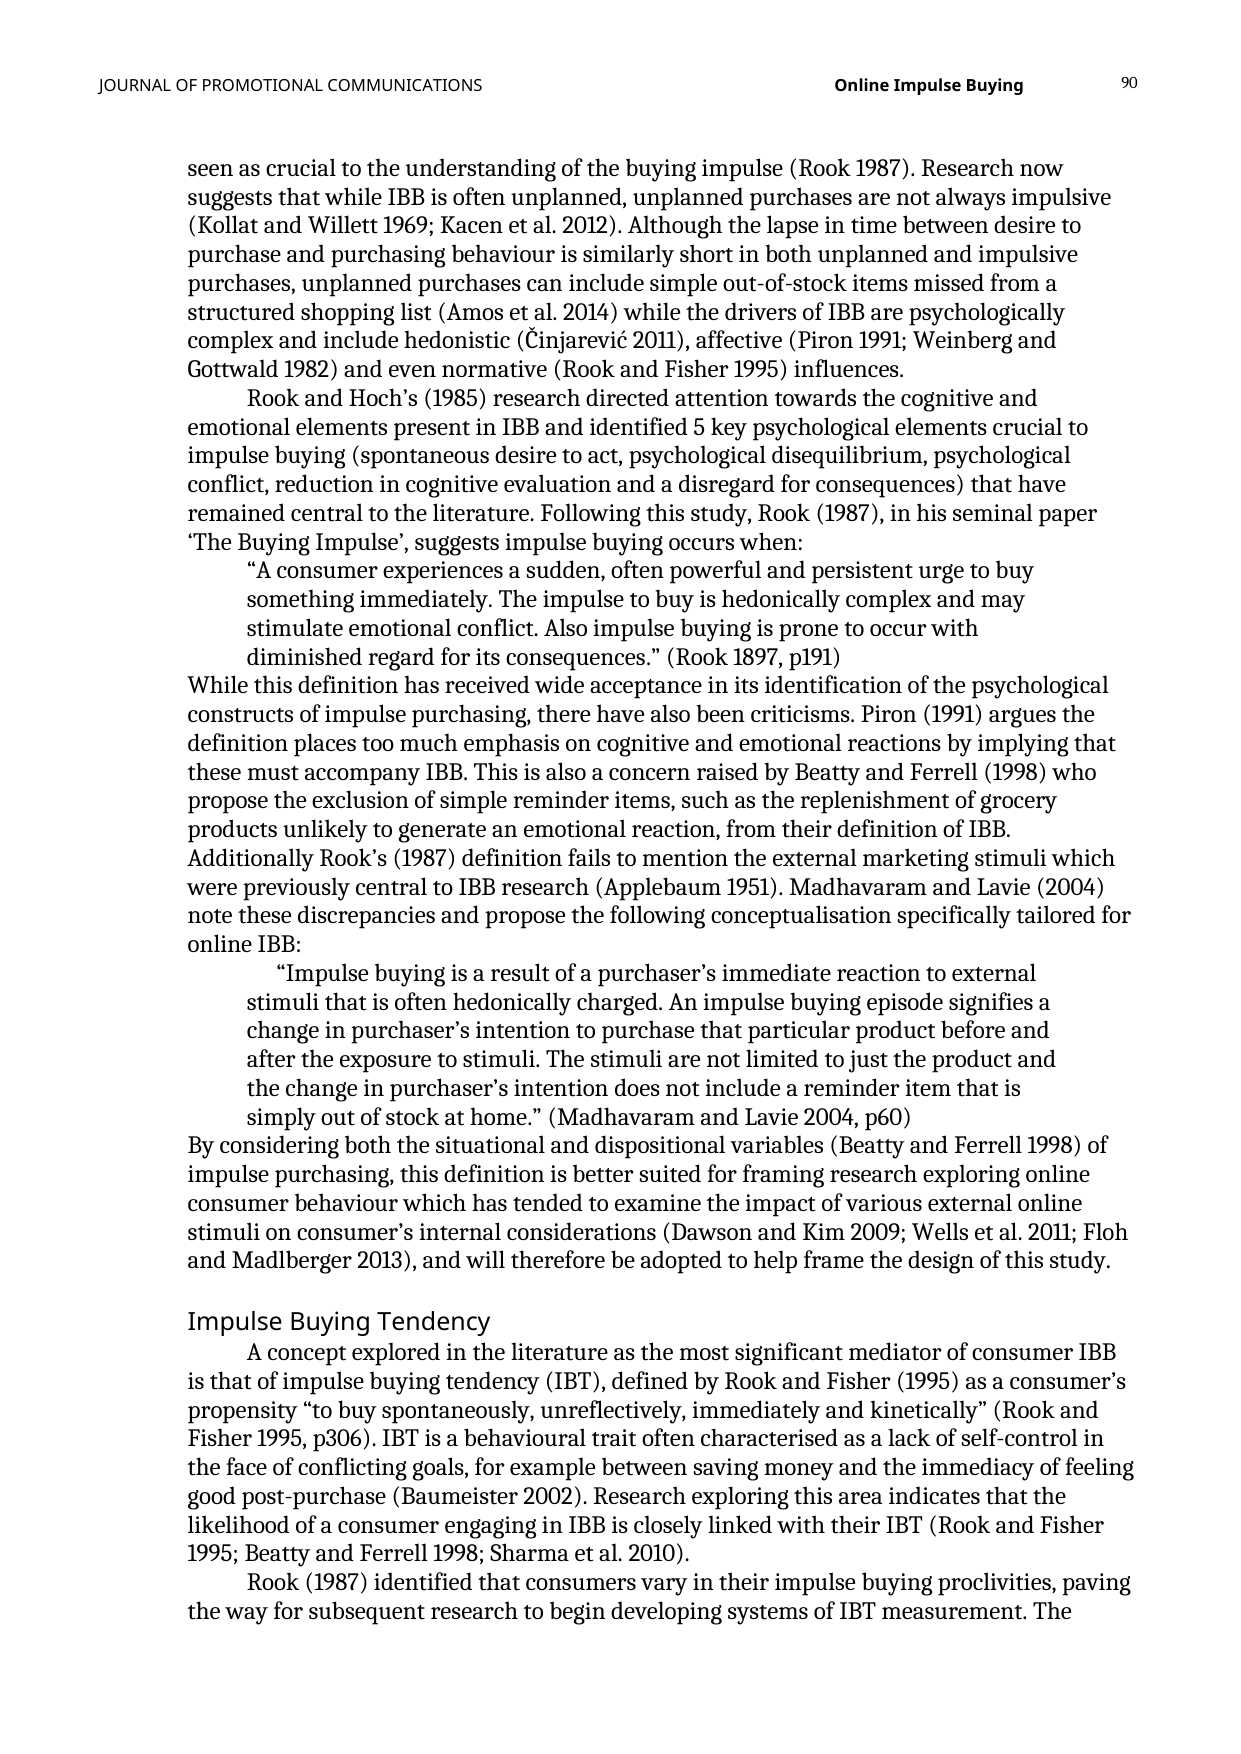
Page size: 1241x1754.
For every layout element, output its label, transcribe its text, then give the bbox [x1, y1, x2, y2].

text Impulse Buying Tendency [187, 1304, 1138, 1338]
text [187, 1568, 1138, 1626]
text “A consumer experiences a sudden, often powerful and persistent urge to buy something immediately. The impulse to buy is hedonically complex and may stimulate emotional conflict. Also impulse buying is prone to occur with diminished regard for its consequences.” (Rook 1897, p191) [247, 556, 1079, 671]
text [187, 154, 1138, 384]
text A concept explored in the literature as the most significant mediator of consumer IBB is that of impulse buying tendency (IBT), defined by Rook and Fisher (1995) as a consumer’s propensity “to buy spontaneously, unreflectively, immediately and kinetically” (Rook and Fisher 1995, p306). IBT is a behavioural trait often characterised as a lack of self-control in the face of conflicting goals, for example between saving money and the immediacy of feeling good post-purchase (Baumeister 2002). Research exploring this area indicates that the likelihood of a consumer engaging in IBB is closely linked with their IBT (Rook and Fisher 1995; Beatty and Ferrell 1998; Sharma et al. 2010). [187, 1338, 1138, 1568]
text While this definition has received wide acceptance in its identification of the psychological constructs of impulse purchasing, there have also been criticisms. Piron (1991) argues the definition places too much emphasis on cognitive and emotional reactions by implying that these must accompany IBB. This is also a concern raised by Beatty and Ferrell (1998) who propose the exclusion of simple reminder items, such as the replenishment of grocery products unlikely to generate an emotional reaction, from their definition of IBB. Additionally Rook’s (1987) definition fails to mention the external marketing stimuli which were previously central to IBB research (Applebaum 1951). Madhavaram and Lavie (2004) note these discrepancies and propose the following conceptualisation specifically tailored for online IBB: [187, 671, 1138, 959]
text “Impulse buying is a result of a purchaser’s immediate reaction to external stimuli that is often hedonically charged. An impulse buying episode signifies a change in purchaser’s intention to purchase that particular product before and after the exposure to stimuli. The stimuli are not limited to just the product and the change in purchaser’s intention does not include a reminder item that is simply out of stock at home.” (Madhavaram and Lavie 2004, p60) [247, 959, 1079, 1131]
text Rook and Hoch’s (1985) research directed attention towards the cognitive and emotional elements present in IBB and identified 5 key psychological elements crucial to impulse buying (spontaneous desire to act, psychological disequilibrium, psychological conflict, reduction in cognitive evaluation and a disregard for consequences) that have remained central to the literature. Following this study, Rook (1987), in his seminal paper ‘The Buying Impulse’, suggests impulse buying occurs when: [187, 384, 1138, 556]
text By considering both the situational and dispositional variables (Beatty and Ferrell 1998) of impulse purchasing, this definition is better suited for framing research exploring online consumer behaviour which has tended to examine the impact of various external online stimuli on consumer’s internal considerations (Dawson and Kim 2009; Wells et al. 2011; Floh and Madlberger 2013), and will therefore be adopted to help frame the design of this study. [187, 1131, 1138, 1275]
